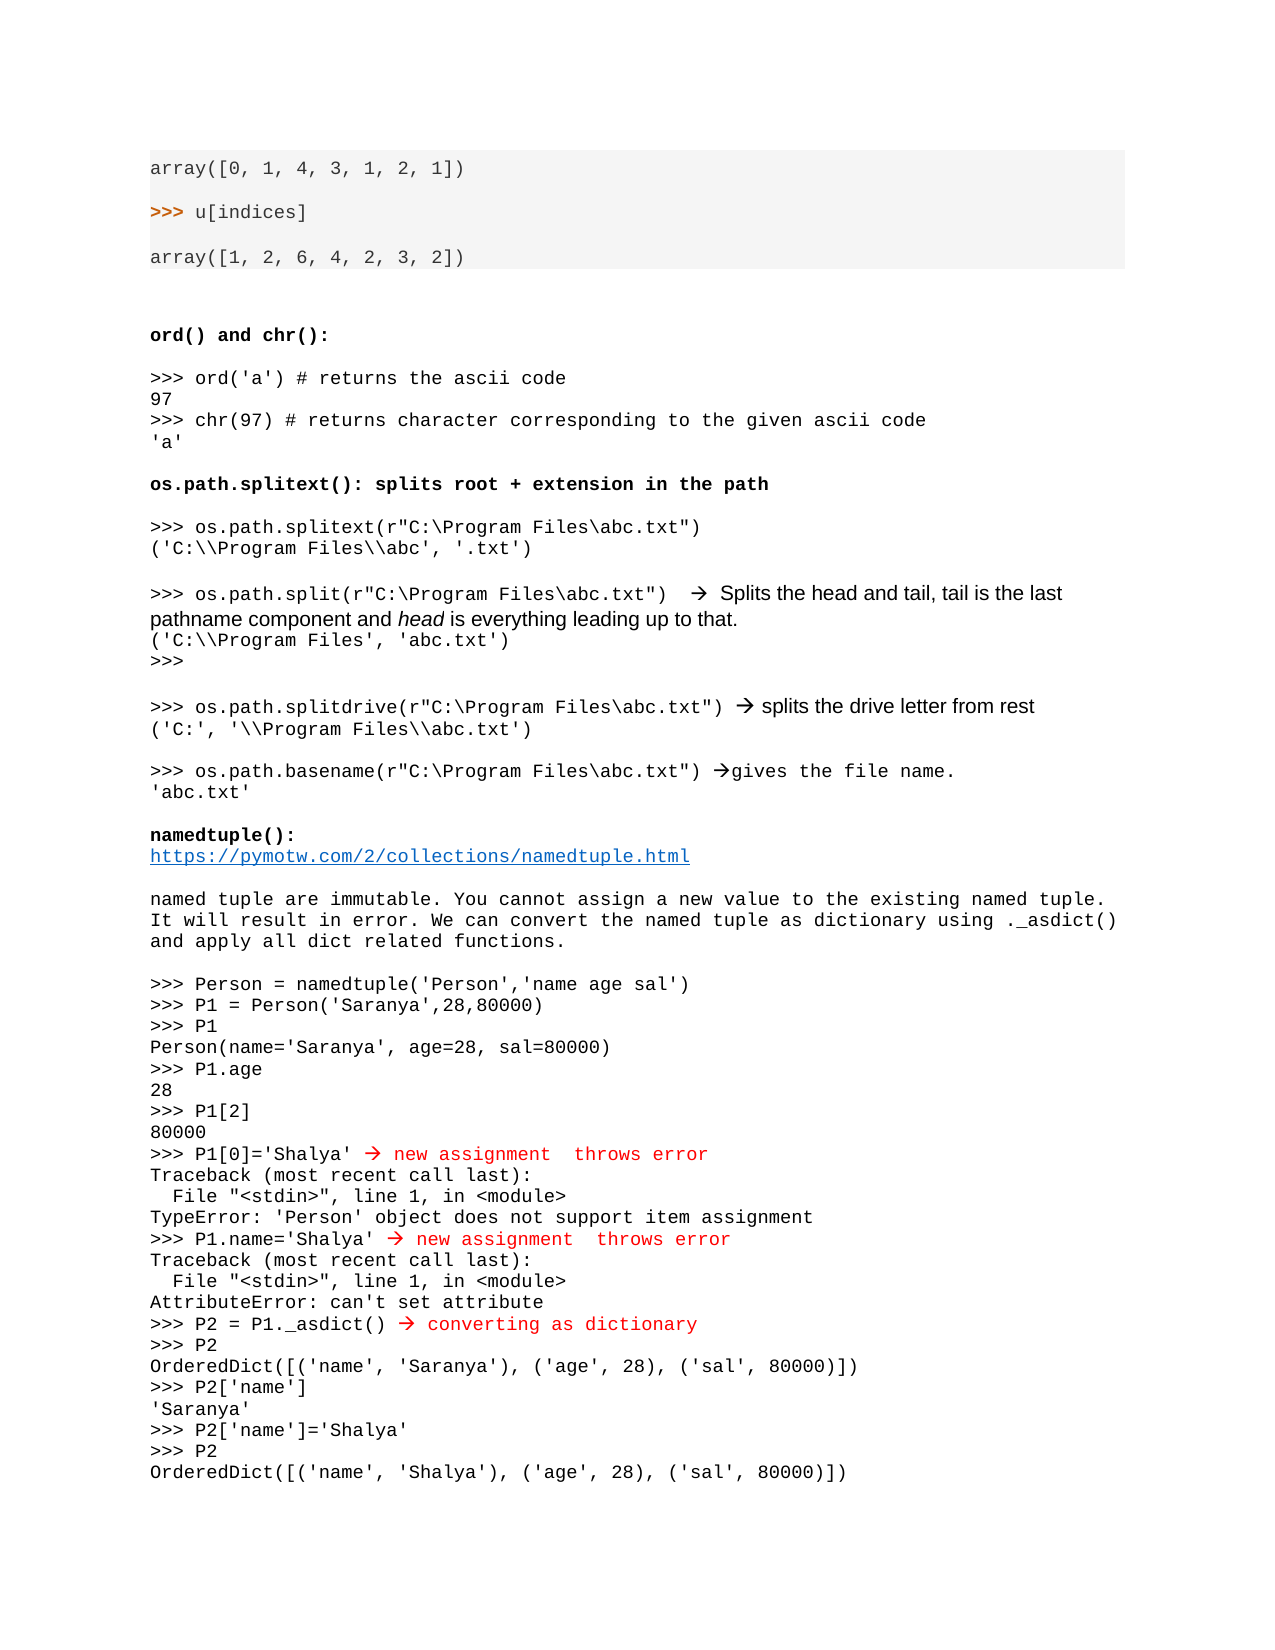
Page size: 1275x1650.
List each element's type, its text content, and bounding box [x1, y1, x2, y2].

text >>> chr(97) # returns character corresponding to the given ascii code [150, 411, 1125, 432]
text OrderedDict([('name', 'Shalya'), ('age', 28), ('sal', 80000)]) [150, 1463, 1125, 1484]
text os.path.splitext(): splits root + extension in the path [150, 475, 1125, 496]
text >>> [150, 652, 1125, 673]
text >>> P1.age [150, 1059, 1125, 1081]
text Person(name='Saranya', age=28, sal=80000) [150, 1038, 1125, 1059]
text 'a' [150, 432, 1125, 454]
text Traceback (most recent call last): [150, 1251, 1125, 1272]
text AttributeError: can't set attribute [150, 1293, 1125, 1314]
text >>> P2['name']='Shalya' [150, 1421, 1125, 1442]
text ord() and chr(): [150, 326, 1125, 347]
text >>> os.path.splitdrive(r"C:\Program Files\abc.txt") splits the drive letter from rest [150, 694, 1125, 719]
text 80000 [150, 1123, 1125, 1144]
text >>> P1.name='Shalya' new assignment throws error [150, 1229, 1125, 1251]
text ('C:\\Program Files\\abc', '.txt') [150, 539, 1125, 560]
text 'Saranya' [150, 1399, 1125, 1421]
text >>> Person = namedtuple('Person','name age sal') [150, 974, 1125, 996]
text namedtuple(): [150, 826, 1125, 847]
text >>> P1[0]='Shalya' new assignment throws error [150, 1144, 1125, 1166]
text File "<stdin>", line 1, in <module> [150, 1272, 1125, 1293]
text 28 [150, 1081, 1125, 1102]
text >>> P1 = Person('Saranya',28,80000) [150, 996, 1125, 1017]
text >>> P2['name'] [150, 1378, 1125, 1399]
text >>> ord('a') # returns the ascii code [150, 369, 1125, 390]
text ('C:\\Program Files', 'abc.txt') [150, 630, 1125, 652]
text 97 [150, 390, 1125, 411]
text >>> P2 [150, 1336, 1125, 1357]
text >>> os.path.split(r"C:\Program Files\abc.txt") Splits the head and tail, tail is the last pathname component and head is everything leading up to that. [150, 581, 1125, 630]
text OrderedDict([('name', 'Saranya'), ('age', 28), ('sal', 80000)]) [150, 1357, 1125, 1378]
text >>> os.path.splitext(r"C:\Program Files\abc.txt") [150, 517, 1125, 539]
text Traceback (most recent call last): [150, 1166, 1125, 1187]
text >>> P1[2] [150, 1102, 1125, 1123]
text TypeError: 'Person' object does not support item assignment [150, 1208, 1125, 1229]
text File "<stdin>", line 1, in <module> [150, 1187, 1125, 1208]
text >>> u[indices] [150, 194, 1125, 224]
text >>> P1 [150, 1017, 1125, 1038]
text >>> os.path.basename(r"C:\Program Files\abc.txt") gives the file name. [150, 762, 1125, 783]
text array([1, 2, 6, 4, 2, 3, 2]) [150, 239, 1125, 269]
text 'abc.txt' [150, 783, 1125, 804]
text https://pymotw.com/2/collections/namedtuple.html [150, 847, 1125, 868]
text >>> P2 [150, 1442, 1125, 1463]
text array([0, 1, 4, 3, 1, 2, 1]) [150, 150, 1125, 180]
text named tuple are immutable. You cannot assign a new value to the existing named tuple. It will result in error. We can convert the named tuple as dictionary using ._asdict() and apply all dict related functions. [150, 889, 1125, 953]
text >>> P2 = P1._asdict() converting as dictionary [150, 1314, 1125, 1336]
text ('C:', '\\Program Files\\abc.txt') [150, 719, 1125, 741]
